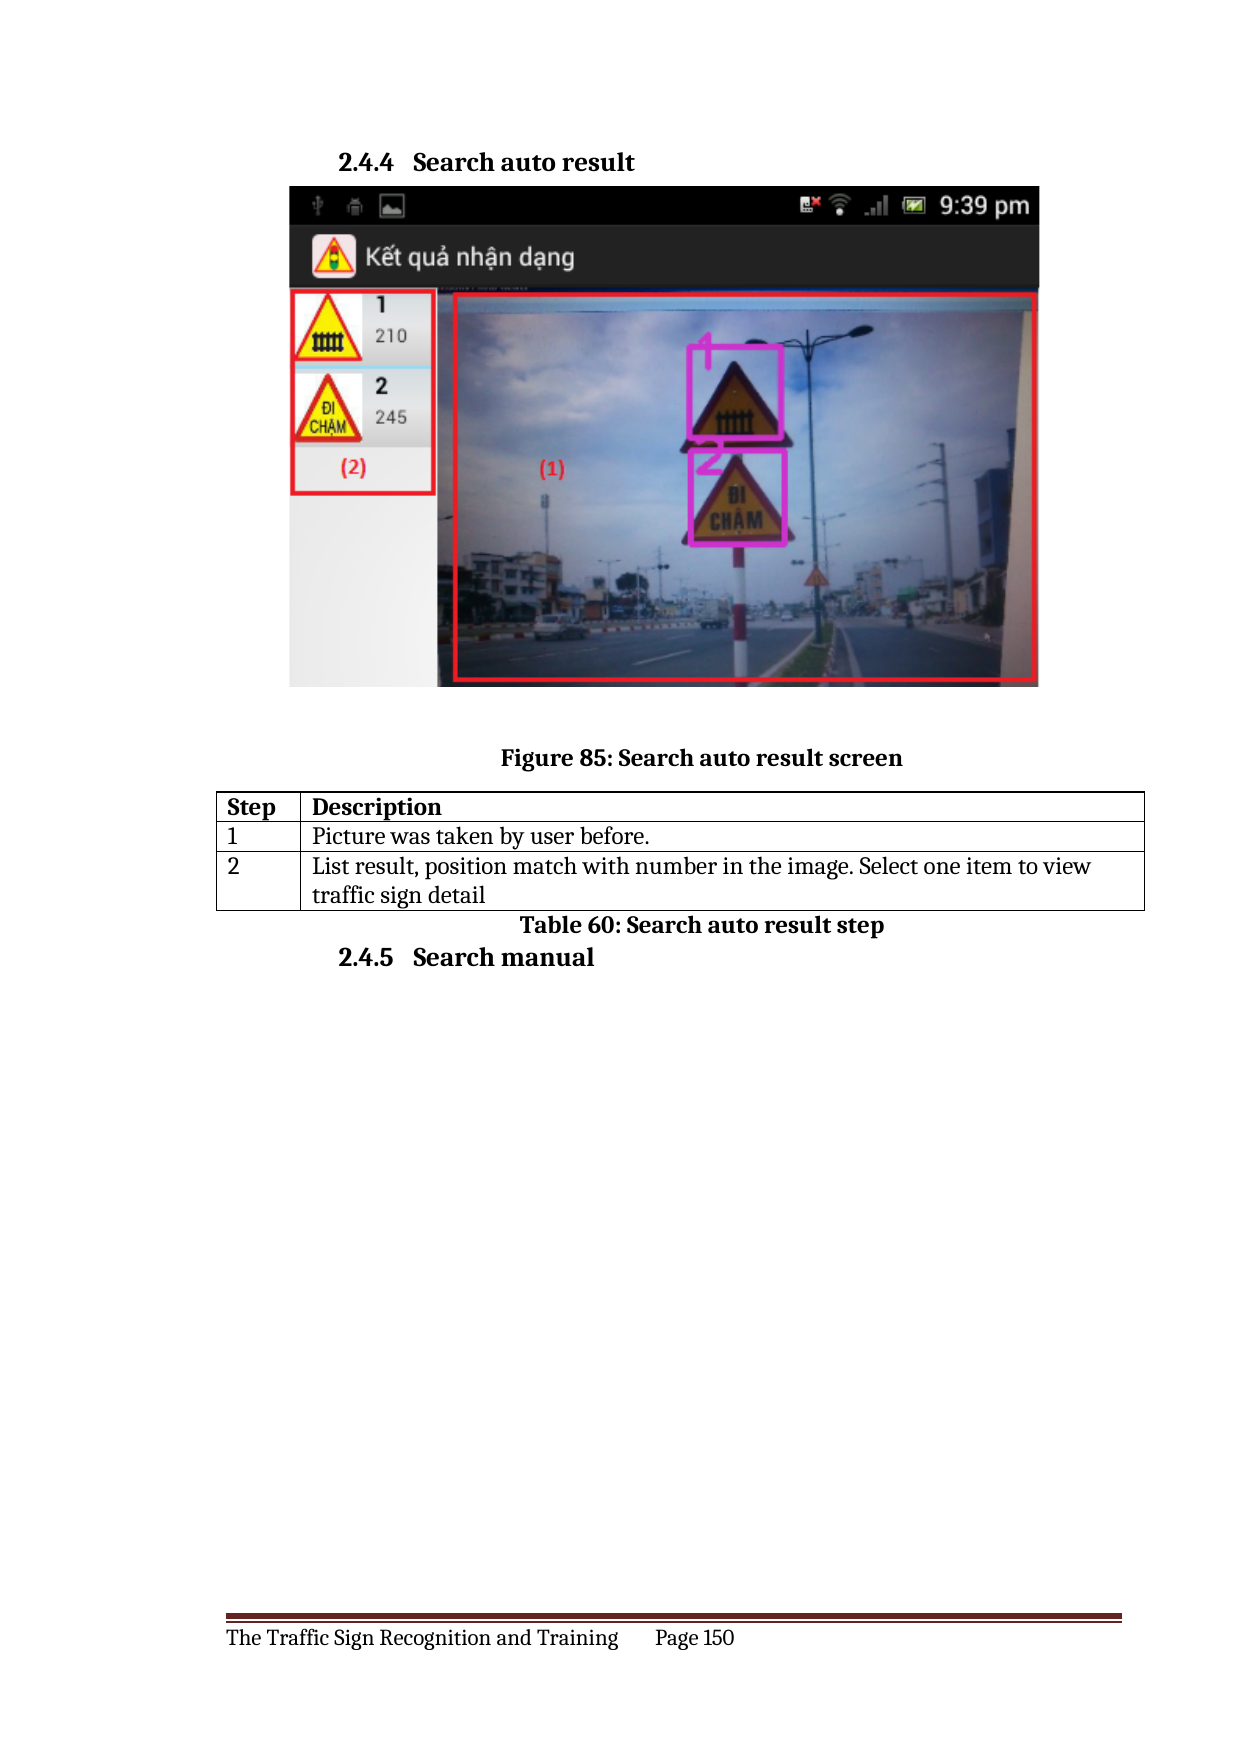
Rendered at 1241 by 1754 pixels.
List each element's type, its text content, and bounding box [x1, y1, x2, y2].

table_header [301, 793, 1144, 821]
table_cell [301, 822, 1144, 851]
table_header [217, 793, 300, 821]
subtitle Search manual [338, 942, 1122, 973]
list Table 60: Search auto result step [282, 911, 1122, 939]
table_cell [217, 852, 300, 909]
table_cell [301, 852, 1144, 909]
subtitle Search auto result [338, 147, 1122, 178]
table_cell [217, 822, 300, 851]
picture [289, 186, 1040, 687]
